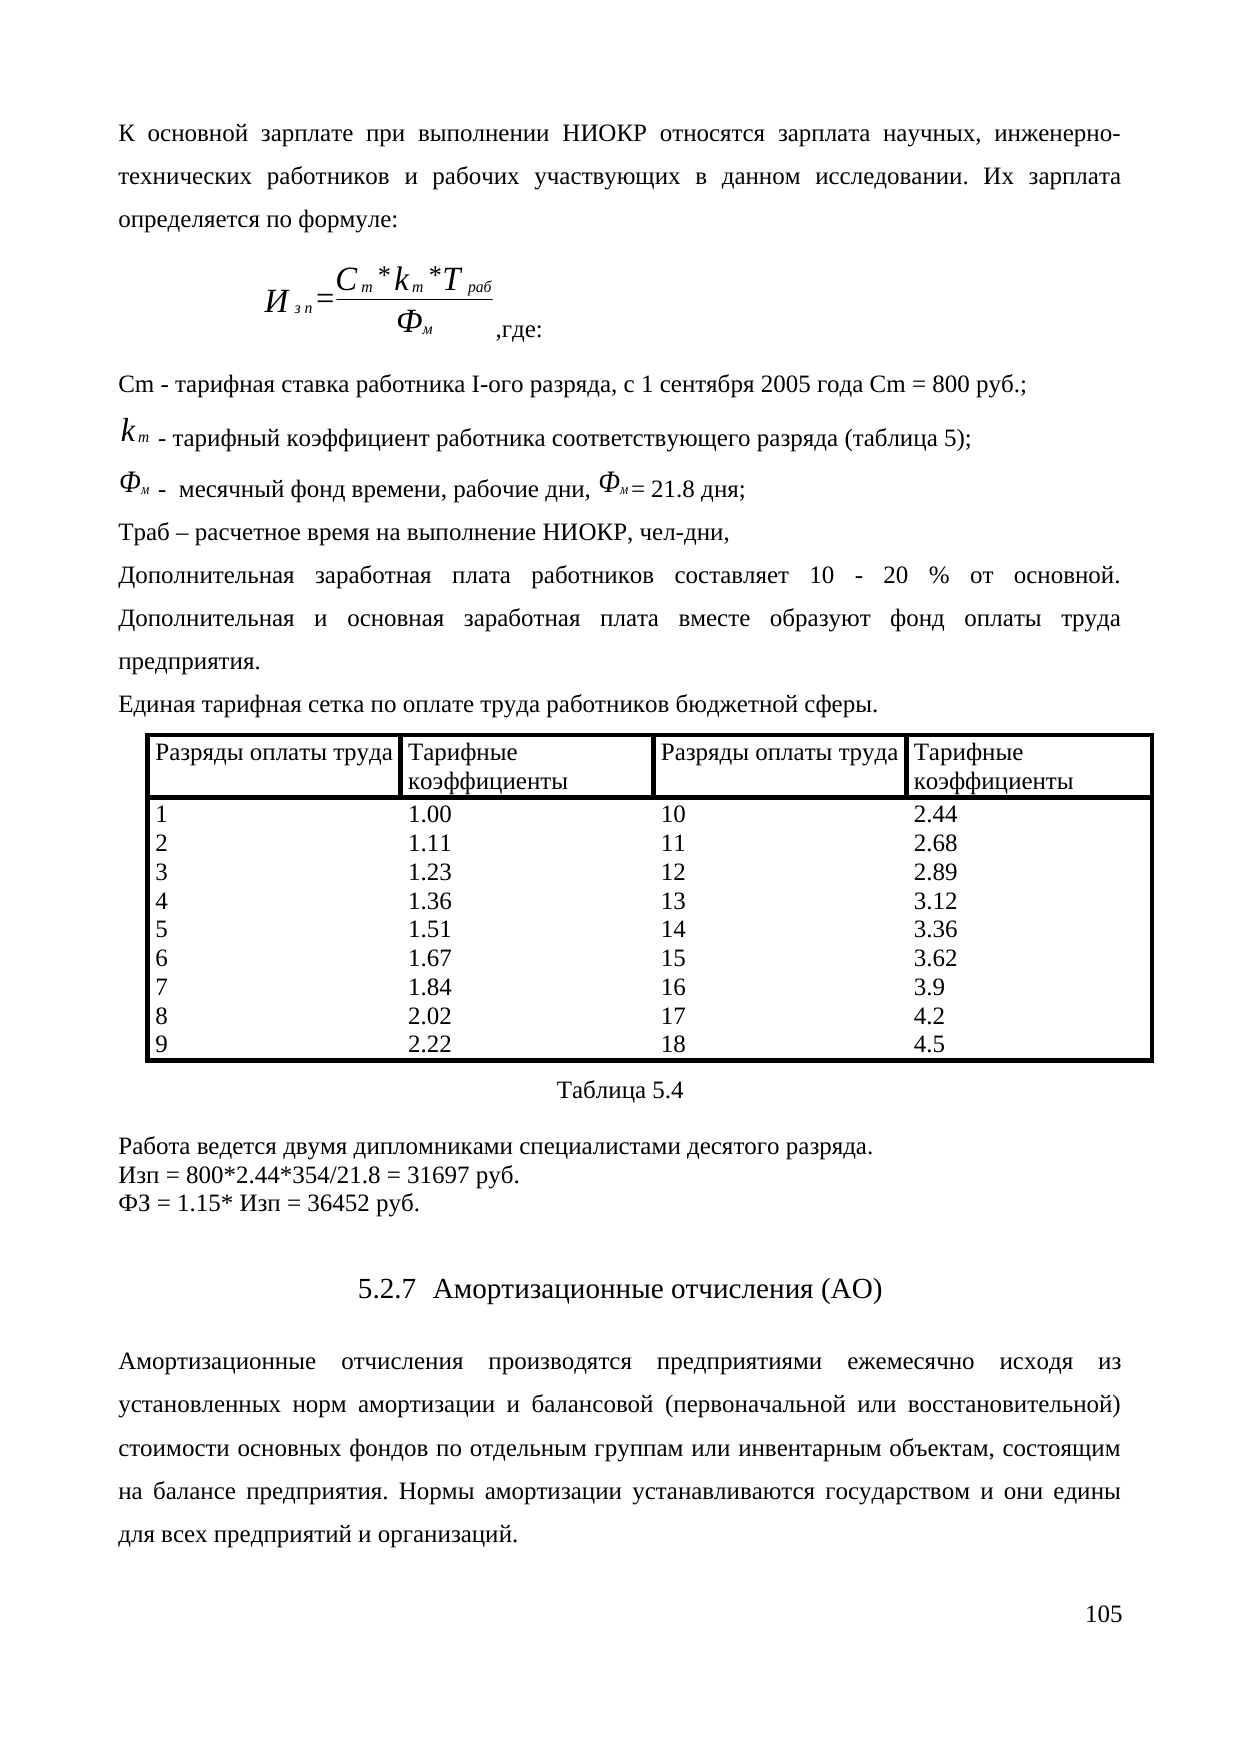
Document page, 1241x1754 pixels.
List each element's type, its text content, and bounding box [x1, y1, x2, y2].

table_cell 2 [150, 828, 401, 857]
table_cell 4 [150, 886, 401, 914]
table_header Тарифные коэффициенты [403, 737, 651, 795]
text Cm - тарифная ставка работника I-ого разряда, с 1 сентября 2005 года Cm = 800 руб.; [118, 369, 1122, 398]
text - месячный фонд времени, рабочие дни, = 21.8 дня; [118, 466, 1122, 503]
subtitle Амортизационные отчисления (АО) [118, 1271, 1122, 1304]
text К основной зарплате при выполнении НИОКР относятся зарплата научных, инженерно-технических работников и рабочих участвующих в данном исследовании. Их зарплата определяется по формуле: [118, 118, 1122, 233]
table_cell 7 [150, 972, 401, 1001]
text Работа ведется двумя дипломниками специалистами десятого разряда. [118, 1131, 1122, 1160]
table_cell 11 [653, 828, 906, 857]
text Таблица 5.4 [118, 1075, 1122, 1104]
table_cell 1.00 [401, 800, 653, 828]
table_header Разряды оплаты труда [150, 737, 398, 795]
table_cell 4.5 [906, 1030, 1150, 1058]
table_cell 17 [653, 1001, 906, 1029]
table_cell 14 [653, 915, 906, 943]
table_cell 15 [653, 943, 906, 972]
table_cell 2.22 [401, 1030, 653, 1058]
table_header Тарифные коэффициенты [909, 737, 1150, 795]
table_cell 2.02 [401, 1001, 653, 1029]
table_cell 16 [653, 972, 906, 1001]
table_cell 2.44 [906, 800, 1150, 828]
table_header Разряды оплаты труда [656, 737, 904, 795]
table_cell 3.9 [906, 972, 1150, 1001]
table_cell 3.12 [906, 886, 1150, 914]
text ФЗ = 1.15* Изп = 36452 руб. [118, 1188, 1122, 1217]
table_cell 2.89 [906, 857, 1150, 886]
text - тарифный коэффициент работника соответствующего разряда (таблица 5); [118, 413, 1122, 451]
table_cell 9 [150, 1030, 401, 1058]
table_cell 4.2 [906, 1001, 1150, 1029]
table_cell 10 [653, 800, 906, 828]
table_cell 3.36 [906, 915, 1150, 943]
text Дополнительная заработная плата работников составляет 10 - 20 % от основной. Дополнительная и основная заработная плата вместе образуют фонд оплаты труда предприятия. [118, 560, 1122, 675]
table_cell 1.11 [401, 828, 653, 857]
text Tраб – расчетное время на выполнение НИОКР, чел-дни, [118, 517, 1122, 546]
table_cell 1 [150, 800, 401, 828]
table_cell 2.68 [906, 828, 1150, 857]
table_cell 13 [653, 886, 906, 914]
table_cell 12 [653, 857, 906, 886]
text Амортизационные отчисления производятся предприятиями ежемесячно исходя из установленных норм амортизации и балансовой (первоначальной или восстановительной) стоимости основных фондов по отдельным группам или инвентарным объектам, состоящим на балансе предприятия. Нормы амортизации устанавливаются государством и они едины для всех предприятий и организаций. [118, 1346, 1122, 1548]
table_cell 1.67 [401, 943, 653, 972]
text Единая тарифная сетка по оплате труда работников бюджетной сферы. [118, 689, 1122, 718]
text ,где: [118, 260, 1122, 343]
table_cell 5 [150, 915, 401, 943]
table_cell 3 [150, 857, 401, 886]
text Изп = 800*2.44*354/21.8 = 31697 руб. [118, 1160, 1122, 1188]
table_cell 1.84 [401, 972, 653, 1001]
table_cell 8 [150, 1001, 401, 1029]
table_cell 3.62 [906, 943, 1150, 972]
table_cell 1.51 [401, 915, 653, 943]
table_cell 18 [653, 1030, 906, 1058]
table_cell 6 [150, 943, 401, 972]
table_cell 1.36 [401, 886, 653, 914]
table_cell 1.23 [401, 857, 653, 886]
